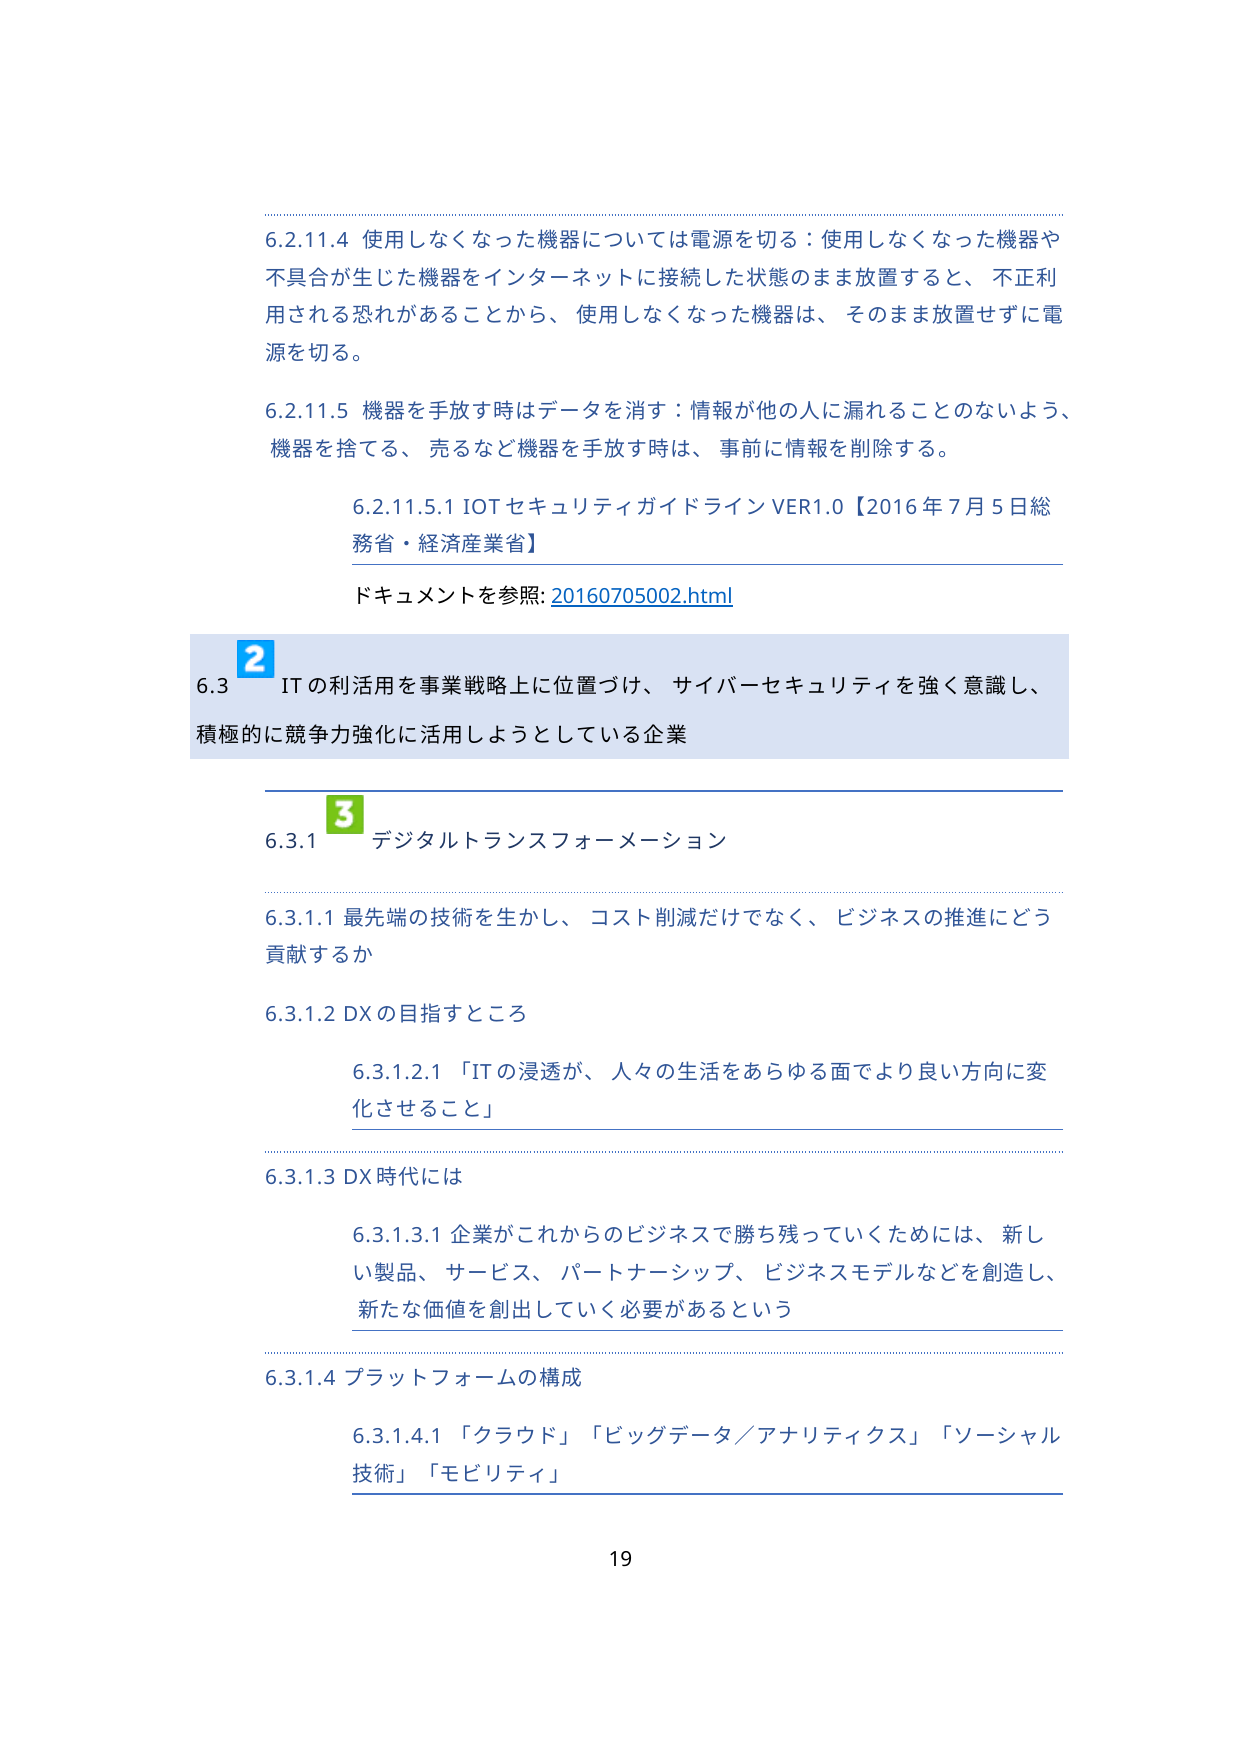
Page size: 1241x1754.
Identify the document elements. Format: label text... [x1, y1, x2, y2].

text IoTセキュリティガイドラインver1.0【2016年7月5日総務省・経済産業省】 [352, 486, 1063, 564]
text DX時代には [265, 1151, 1063, 1194]
text 機器を手放す時はデータを消す：情報が他の人に漏れることのないよう、 機器を捨てる、 売るなど機器を手放す時は、 事前に情報を削除する。 [265, 385, 1063, 466]
picture [326, 795, 364, 834]
text プラットフォームの構成 [265, 1352, 1063, 1395]
text デジタルトランスフォーメーション [265, 792, 1063, 871]
text 使用しなくなった機器については電源を切る：使用しなくなった機器や不具合が生じた機器をインターネットに接続した状態のまま放置すると、 不正利用される恐れがあることから、 使用しなくなった機器は、 そのまま放置せずに電源を切る。 [265, 214, 1063, 370]
picture [237, 640, 275, 678]
text 「クラウド」「ビッグデータ／アナリティクス」「ソーシャル技術」「モビリティ」 [352, 1416, 1063, 1493]
text 最先端の技術を生かし、 コスト削減だけでなく、 ビジネスの推進にどう貢献するか [265, 892, 1063, 972]
text 企業がこれからのビジネスで勝ち残っていくためには、 新しい製品、 サービス、 パートナーシップ、 ビジネスモデルなどを創造し、 新たな価値を創出していく必要があるという [352, 1215, 1063, 1330]
text DXの目指すところ [265, 987, 1063, 1031]
text ITの利活用を事業戦略上に位置づけ、 サイバーセキュリティを強く意識し、 積極的に競争力強化に活用しようとしている企業 [196, 640, 1063, 753]
text 「ITの浸透が、 人々の生活をあらゆる面でより良い方向に変化させること」 [352, 1052, 1063, 1129]
text ドキュメントを参照: 20160705002.html [352, 576, 1063, 613]
